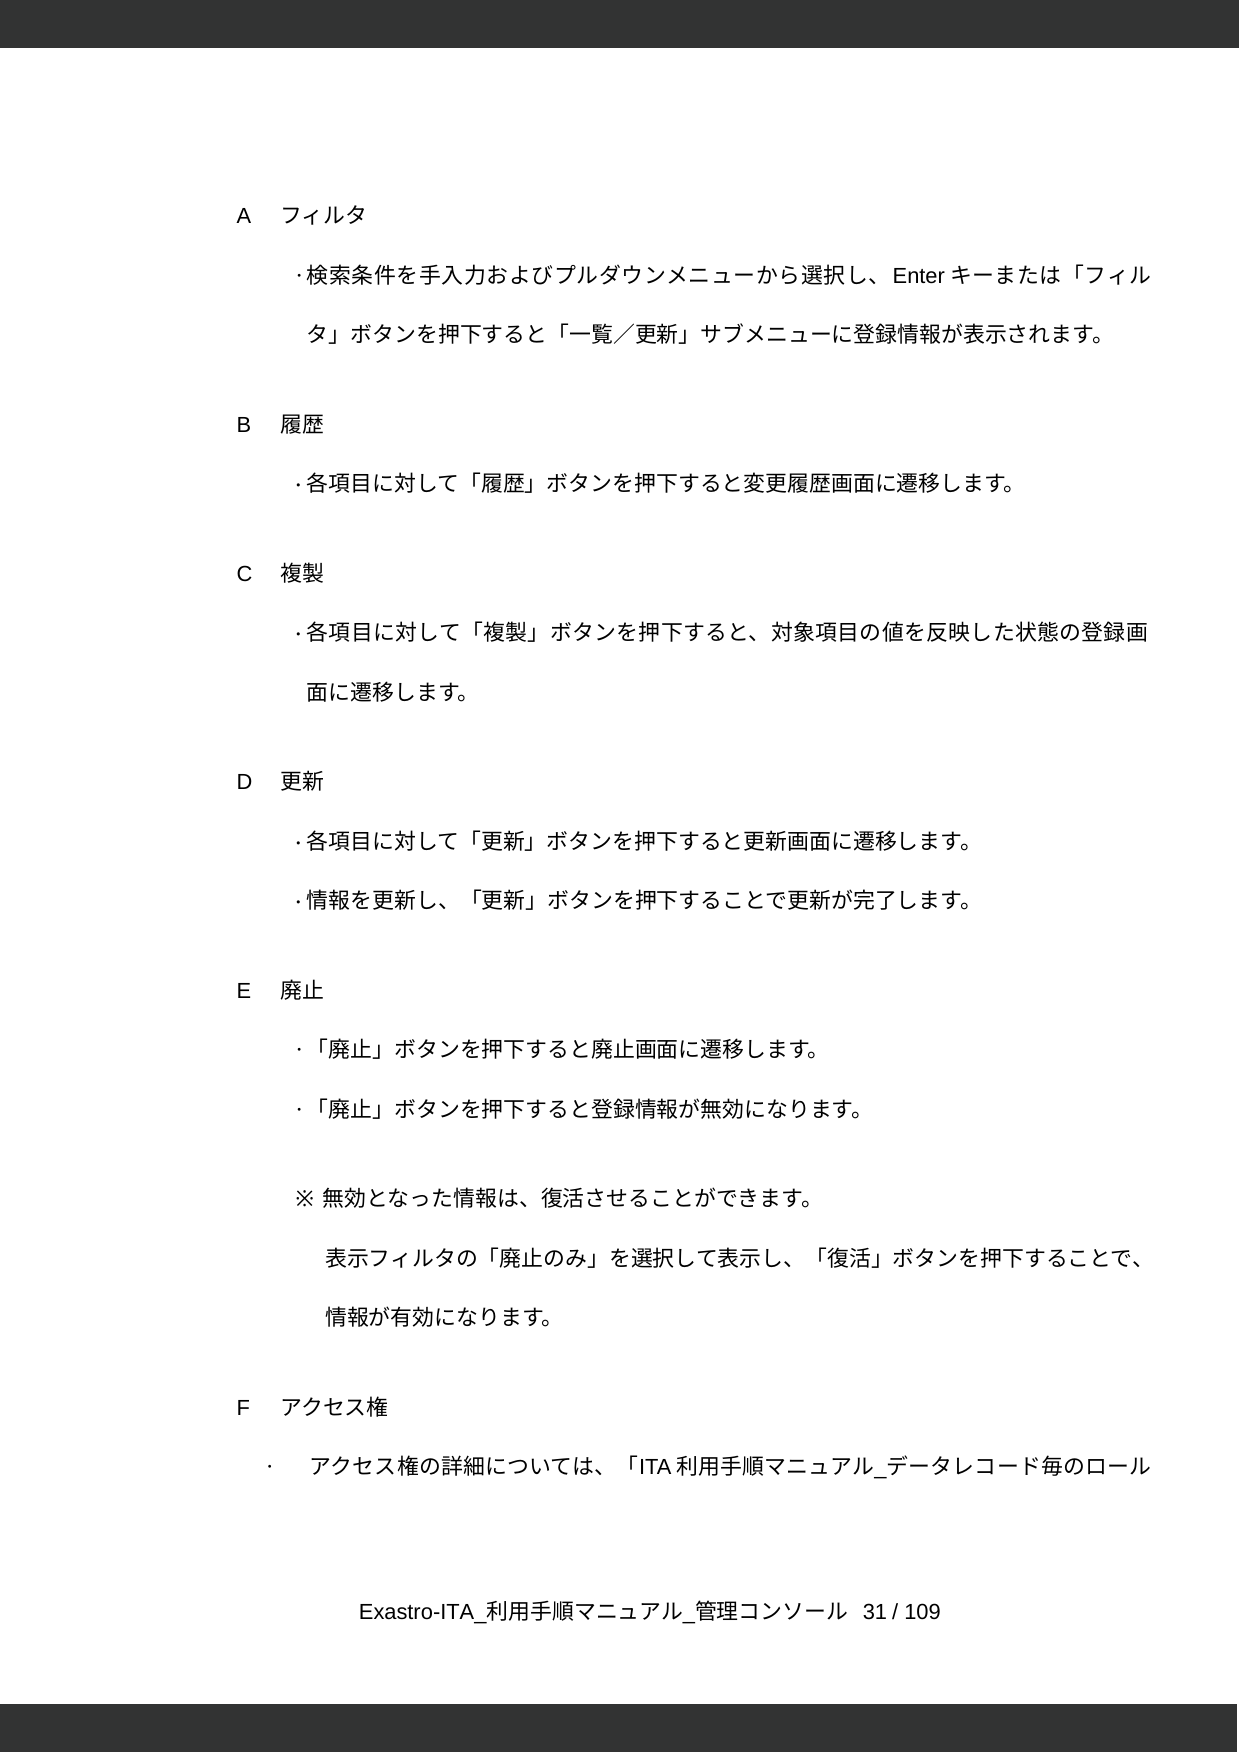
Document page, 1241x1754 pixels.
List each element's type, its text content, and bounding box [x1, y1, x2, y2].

text 複製 [236, 542, 1152, 601]
list 情報を更新し、「更新」ボタンを押下することで更新が完了します。 [295, 869, 1152, 929]
text アクセス権 [236, 1376, 1152, 1435]
list 「廃止」ボタンを押下すると廃止画面に遷移します。 [295, 1018, 1152, 1078]
list 各項目に対して「複製」ボタンを押下すると、対象項目の値を反映した状態の登録画面に遷移します。 [295, 601, 1152, 720]
text 情報が有効になります。 [307, 1286, 1152, 1346]
text 廃止 [236, 959, 1152, 1018]
list 各項目に対して「履歴」ボタンを押下すると変更履歴画面に遷移します。 [295, 452, 1152, 512]
list フィルタ [236, 184, 1152, 244]
list 各項目に対して「更新」ボタンを押下すると更新画面に遷移します。 [295, 810, 1152, 869]
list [266, 1435, 1152, 1495]
picture [0, 1704, 1237, 1752]
text 履歴 [236, 393, 1152, 452]
list 無効となった情報は、復活させることができます。 [295, 1167, 1152, 1227]
list 「廃止」ボタンを押下すると登録情報が無効になります。 [295, 1078, 1152, 1137]
picture [0, 0, 1239, 48]
text 更新 [236, 750, 1152, 810]
text 表示フィルタの「廃止のみ」を選択して表示し、「復活」ボタンを押下することで、 [307, 1227, 1152, 1286]
list 検索条件を手入力およびプルダウンメニューから選択し、Enterキーまたは「フィルタ」ボタンを押下すると「一覧／更新」サブメニューに登録情報が表示されます。 [295, 244, 1152, 363]
